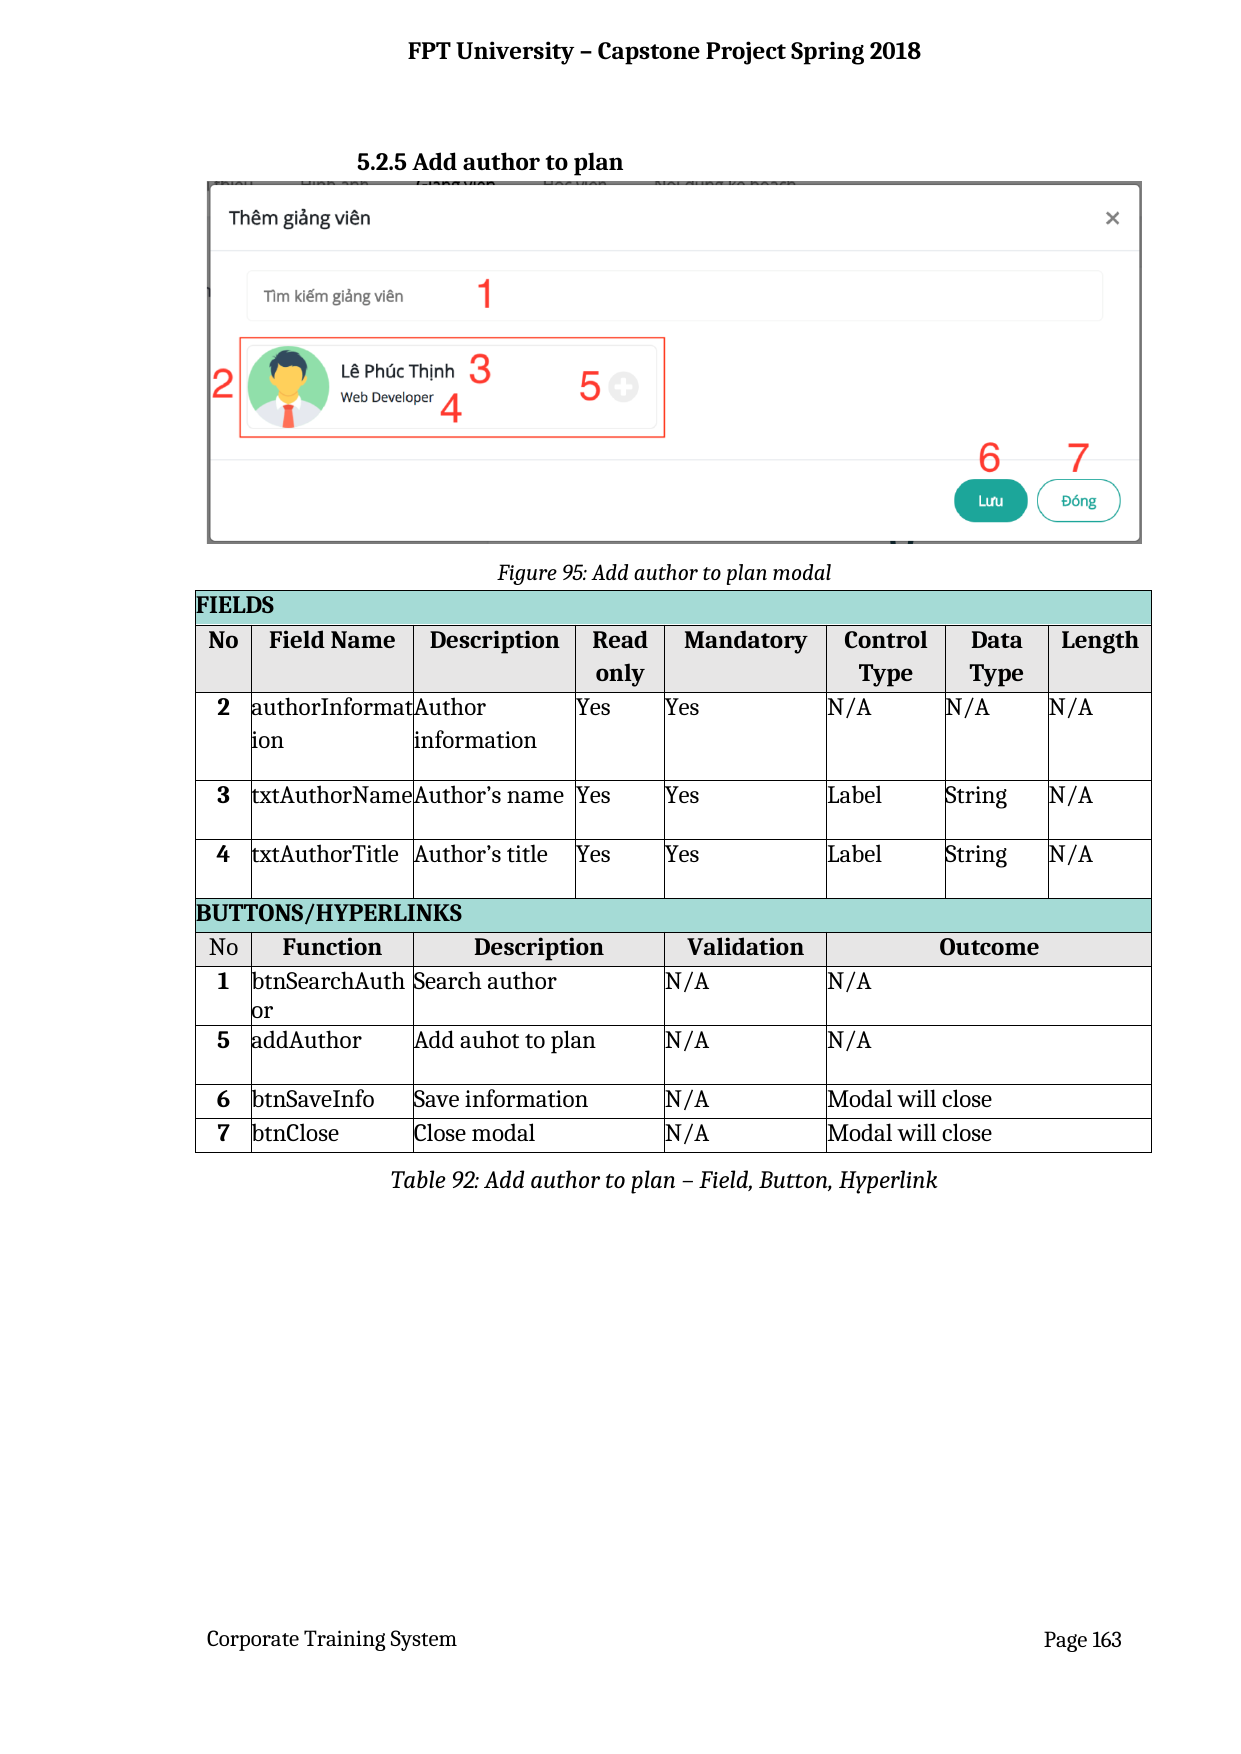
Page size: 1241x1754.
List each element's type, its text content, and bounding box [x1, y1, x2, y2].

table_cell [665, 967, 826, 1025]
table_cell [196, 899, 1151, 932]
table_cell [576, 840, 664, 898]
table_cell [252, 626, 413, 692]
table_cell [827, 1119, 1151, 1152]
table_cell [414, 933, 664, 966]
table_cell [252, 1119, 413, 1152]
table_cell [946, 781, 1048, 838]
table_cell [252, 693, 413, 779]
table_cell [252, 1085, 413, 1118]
list Table 92: Add author to plan – Field, Button, Hyperlink [207, 1166, 1122, 1194]
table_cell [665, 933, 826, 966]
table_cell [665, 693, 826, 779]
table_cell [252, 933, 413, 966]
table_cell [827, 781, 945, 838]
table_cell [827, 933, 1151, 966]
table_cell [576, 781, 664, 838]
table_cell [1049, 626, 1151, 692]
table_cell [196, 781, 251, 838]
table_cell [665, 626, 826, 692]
subtitle 5.2.5 Add author to plan [357, 148, 1124, 176]
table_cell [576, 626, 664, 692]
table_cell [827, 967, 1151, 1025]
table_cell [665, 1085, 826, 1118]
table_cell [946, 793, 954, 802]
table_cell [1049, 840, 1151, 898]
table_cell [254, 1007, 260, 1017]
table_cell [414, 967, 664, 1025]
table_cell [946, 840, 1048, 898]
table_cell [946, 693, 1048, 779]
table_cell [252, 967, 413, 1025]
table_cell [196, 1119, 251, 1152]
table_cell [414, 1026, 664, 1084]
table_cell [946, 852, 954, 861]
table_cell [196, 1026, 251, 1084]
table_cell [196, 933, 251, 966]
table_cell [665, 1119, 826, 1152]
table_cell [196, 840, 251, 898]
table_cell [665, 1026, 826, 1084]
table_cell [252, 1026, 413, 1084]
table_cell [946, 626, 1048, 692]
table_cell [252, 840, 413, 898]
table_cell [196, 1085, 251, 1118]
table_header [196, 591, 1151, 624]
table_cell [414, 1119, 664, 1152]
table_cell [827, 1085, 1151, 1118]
picture [206, 181, 1142, 544]
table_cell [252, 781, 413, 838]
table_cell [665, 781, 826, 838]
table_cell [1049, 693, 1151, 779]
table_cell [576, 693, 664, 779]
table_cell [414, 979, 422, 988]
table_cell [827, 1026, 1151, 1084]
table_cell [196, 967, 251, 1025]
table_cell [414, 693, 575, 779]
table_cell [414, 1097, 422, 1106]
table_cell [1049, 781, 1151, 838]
text Figure 95: Add author to plan modal [207, 560, 1122, 587]
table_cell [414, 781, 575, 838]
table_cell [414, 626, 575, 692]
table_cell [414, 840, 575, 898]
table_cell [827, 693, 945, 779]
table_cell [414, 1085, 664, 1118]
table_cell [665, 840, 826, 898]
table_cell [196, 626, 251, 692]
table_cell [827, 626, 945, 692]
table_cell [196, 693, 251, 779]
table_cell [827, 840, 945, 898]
